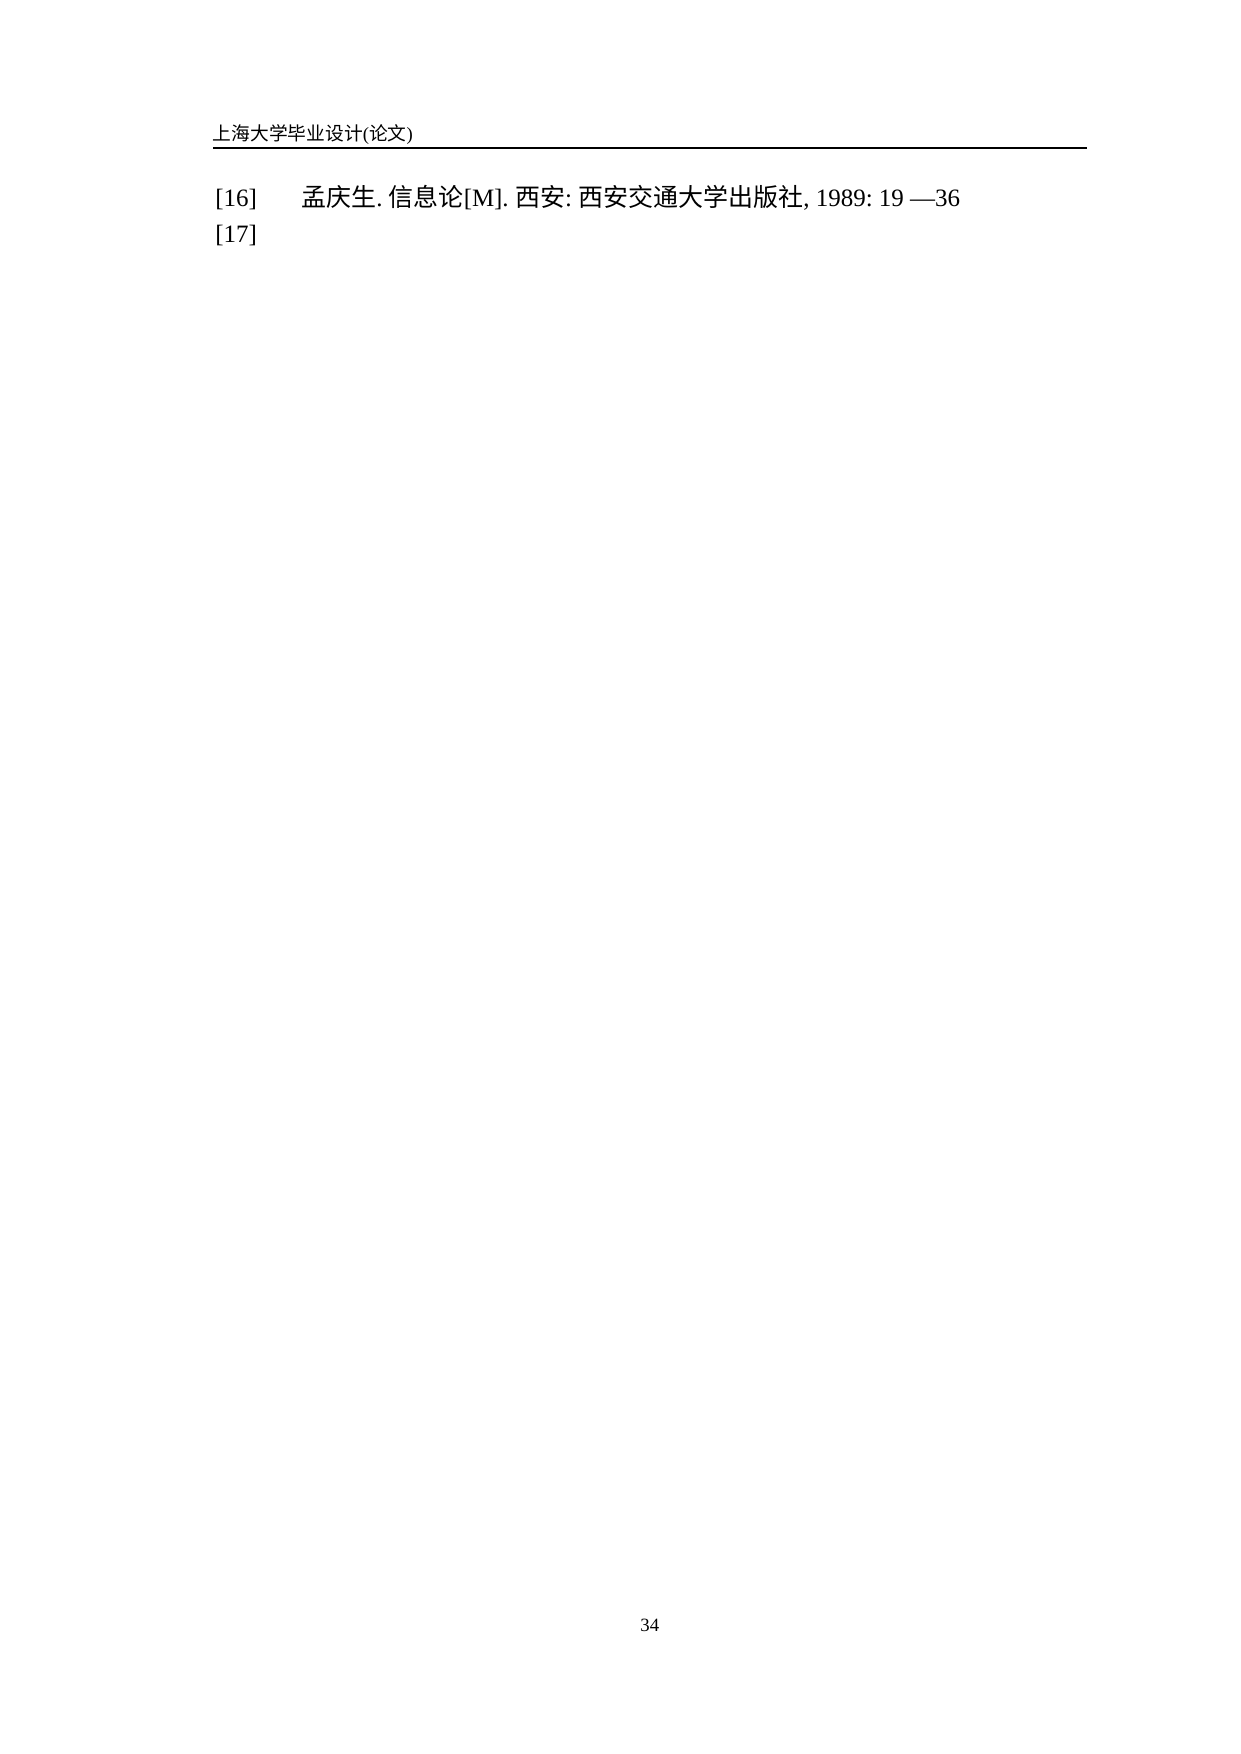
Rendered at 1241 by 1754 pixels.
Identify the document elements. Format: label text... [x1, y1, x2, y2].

text 孟庆生. 信息论[M]. 西安: 西安交通大学出版社, 1989: 19 —36 [257, 177, 1087, 213]
